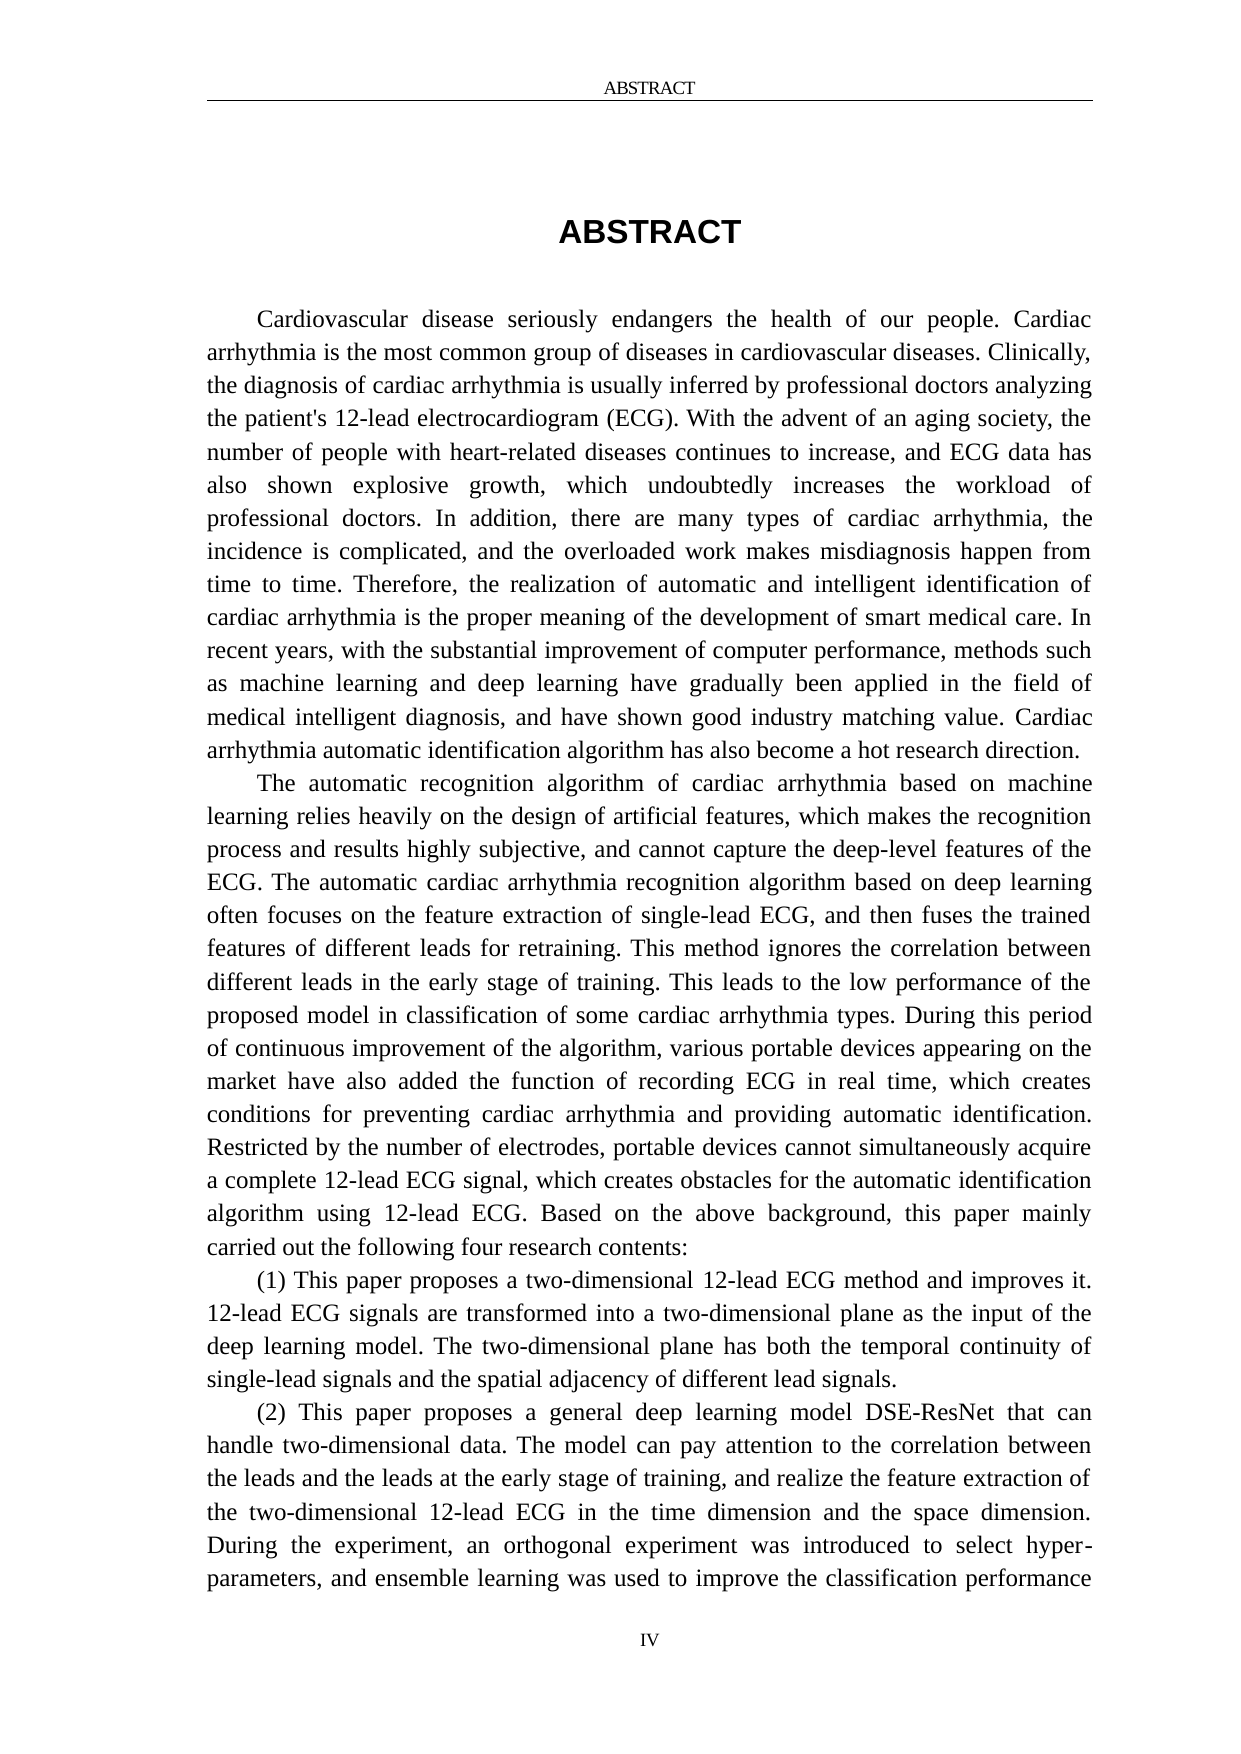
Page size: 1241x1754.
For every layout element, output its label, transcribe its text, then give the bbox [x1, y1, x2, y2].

text (1) This paper proposes a two-dimensional 12-lead ECG method and improves it. 12-lead ECG signals are transformed into a two-dimensional plane as the input of the deep learning model. The two-dimensional plane has both the temporal continuity of single-lead signals and the spatial adjacency of different lead signals. [207, 1263, 1093, 1395]
text ABSTRACT [207, 198, 1093, 264]
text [207, 1395, 1093, 1594]
text The automatic recognition algorithm of cardiac arrhythmia based on machine learning relies heavily on the design of artificial features, which makes the recognition process and results highly subjective, and cannot capture the deep-level features of the ECG. The automatic cardiac arrhythmia recognition algorithm based on deep learning often focuses on the feature extraction of single-lead ECG, and then fuses the trained features of different leads for retraining. This method ignores the correlation between different leads in the early stage of training. This leads to the low performance of the proposed model in classification of some cardiac arrhythmia types. During this period of continuous improvement of the algorithm, various portable devices appearing on the market have also added the function of recording ECG in real time, which creates conditions for preventing cardiac arrhythmia and providing automatic identification. Restricted by the number of electrodes, portable devices cannot simultaneously acquire a complete 12-lead ECG signal, which creates obstacles for the automatic identification algorithm using 12-lead ECG. Based on the above background, this paper mainly carried out the following four research contents: [207, 766, 1093, 1263]
text Cardiovascular disease seriously endangers the health of our people. Cardiac arrhythmia is the most common group of diseases in cardiovascular diseases. Clinically, the diagnosis of cardiac arrhythmia is usually inferred by professional doctors analyzing the patient's 12-lead electrocardiogram (ECG). With the advent of an aging society, the number of people with heart-related diseases continues to increase, and ECG data has also shown explosive growth, which undoubtedly increases the workload of professional doctors. In addition, there are many types of cardiac arrhythmia, the incidence is complicated, and the overloaded work makes misdiagnosis happen from time to time. Therefore, the realization of automatic and intelligent identification of cardiac arrhythmia is the proper meaning of the development of smart medical care. In recent years, with the substantial improvement of computer performance, methods such as machine learning and deep learning have gradually been applied in the field of medical intelligent diagnosis, and have shown good industry matching value. Cardiac arrhythmia automatic identification algorithm has also become a hot research direction. [207, 302, 1093, 766]
